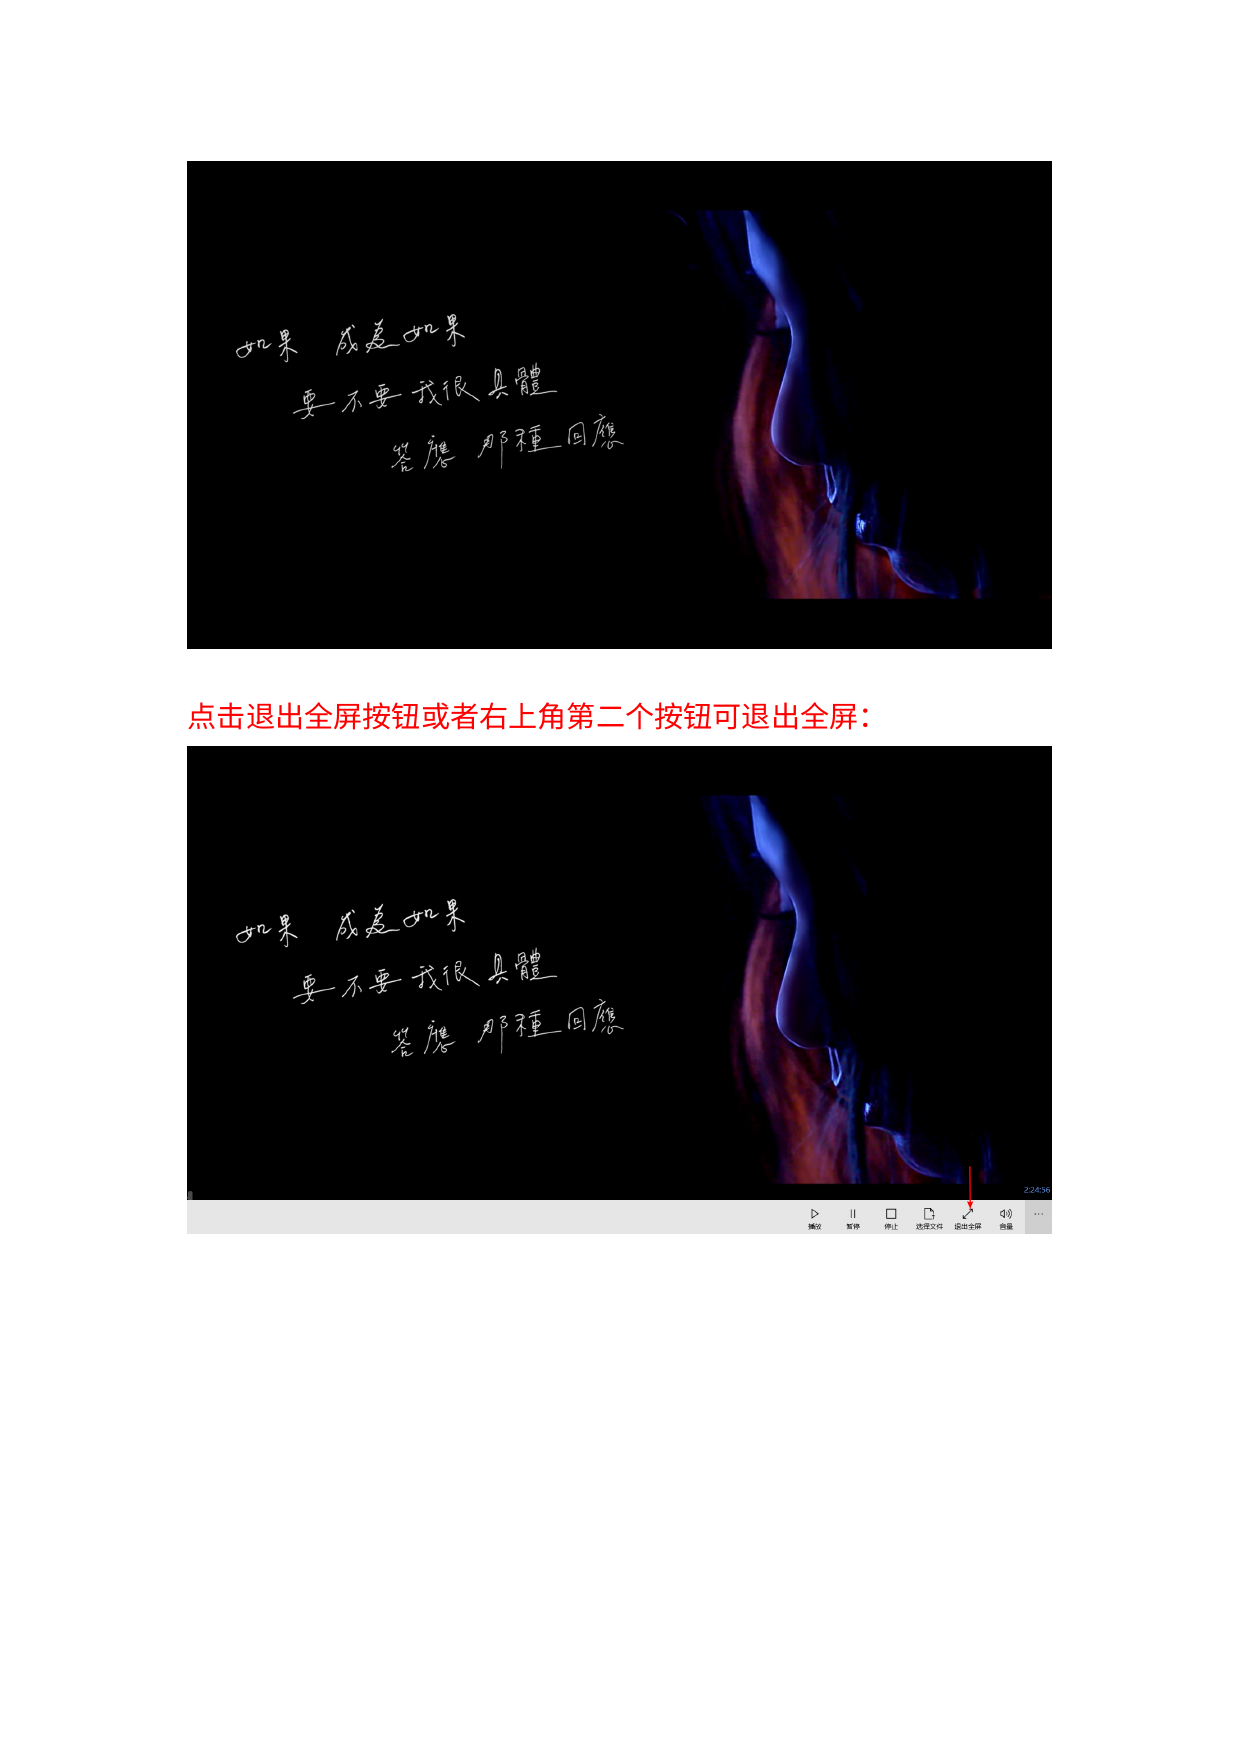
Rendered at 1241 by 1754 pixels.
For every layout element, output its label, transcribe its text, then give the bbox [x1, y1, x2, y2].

text 点击退出全屏按钮或者右上角第二个按钮可退出全屏： [187, 682, 1053, 747]
picture [187, 746, 1052, 1234]
picture [187, 161, 1052, 649]
